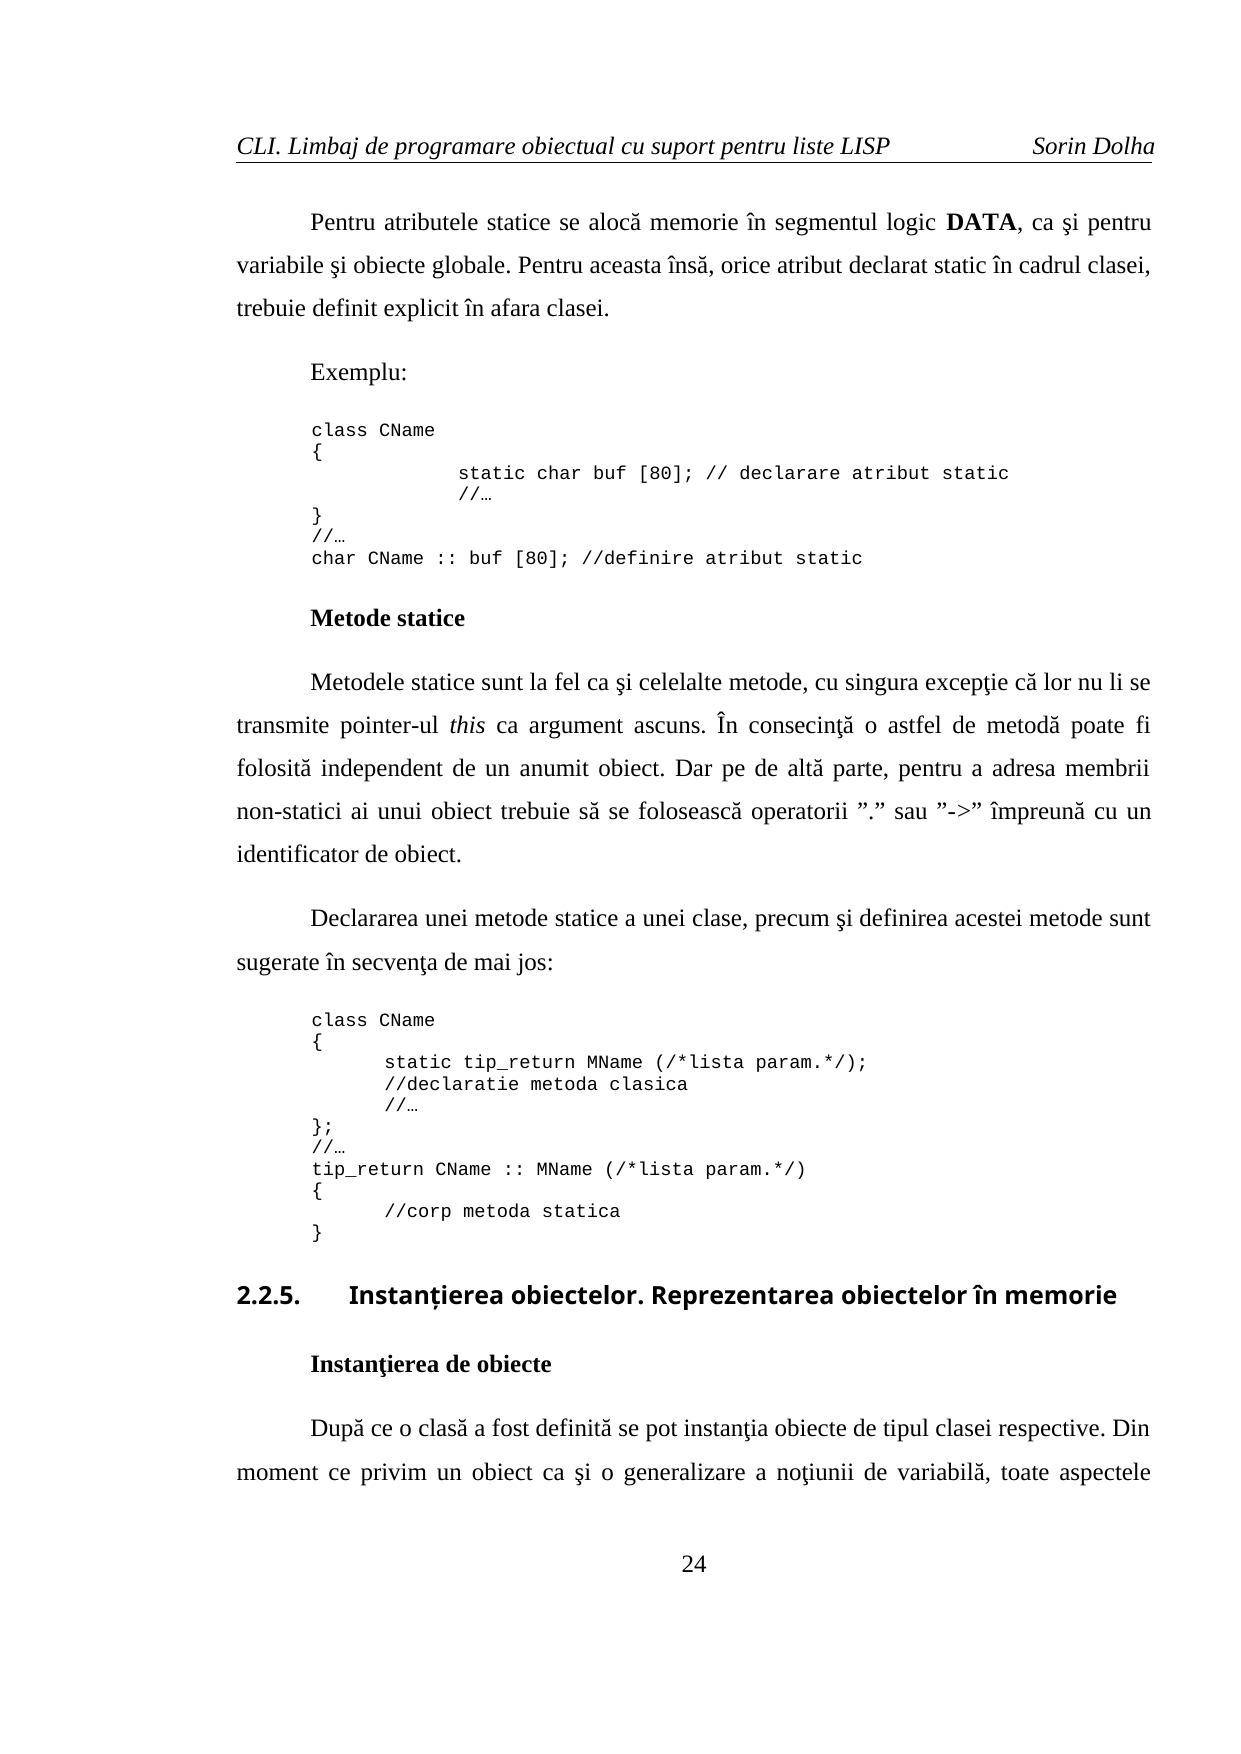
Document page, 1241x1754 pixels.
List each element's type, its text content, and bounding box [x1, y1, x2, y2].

text static char buf [80]; // declarare atribut static [311, 463, 1152, 485]
text { [311, 1032, 1152, 1053]
text Instanţierea de obiecte [236, 1349, 1152, 1378]
text Metode statice [236, 603, 1152, 632]
text } [311, 1223, 1152, 1244]
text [236, 1413, 1152, 1485]
text //corp metoda statica [311, 1202, 1152, 1223]
text Exemplu: [236, 357, 1152, 386]
text class CName [311, 1011, 1152, 1032]
text //declaratie metoda clasica [311, 1074, 1152, 1096]
subtitle Instanţierea obiectelor. Reprezentarea obiectelor în memorie [236, 1278, 1152, 1312]
text char CName :: buf [80]; //definire atribut static [311, 548, 1152, 570]
text Declararea unei metode statice a unei clase, precum şi definirea acestei metode sunt sugerate în secvenţa de mai jos: [236, 903, 1152, 975]
text //… [311, 527, 1152, 548]
text tip_return CName :: MName (/*lista param.*/) [311, 1159, 1152, 1181]
text //… [311, 485, 1152, 506]
text }; [311, 1117, 1152, 1138]
text Pentru atributele statice se alocă memorie în segmentul logic DATA, ca şi pentru variabile şi obiecte globale. Pentru aceasta însă, orice atribut declarat static în cadrul clasei, trebuie definit explicit în afara clasei. [236, 207, 1152, 322]
text { [311, 442, 1152, 463]
text //… [311, 1096, 1152, 1117]
text Metodele statice sunt la fel ca şi celelalte metode, cu singura excepţie că lor nu li se transmite pointer-ul this ca argument ascuns. În consecinţă o astfel de metodă poate fi folosită independent de un anumit obiect. Dar pe de altă parte, pentru a adresa membrii non-statici ai unui obiect trebuie să se folosească operatorii ”.” sau ”->” împreună cu un identificator de obiect. [236, 667, 1152, 868]
text static tip_return MName (/*lista param.*/); [311, 1053, 1152, 1074]
text } [311, 506, 1152, 527]
text //… [311, 1138, 1152, 1159]
text class CName [311, 421, 1152, 442]
text { [311, 1181, 1152, 1202]
